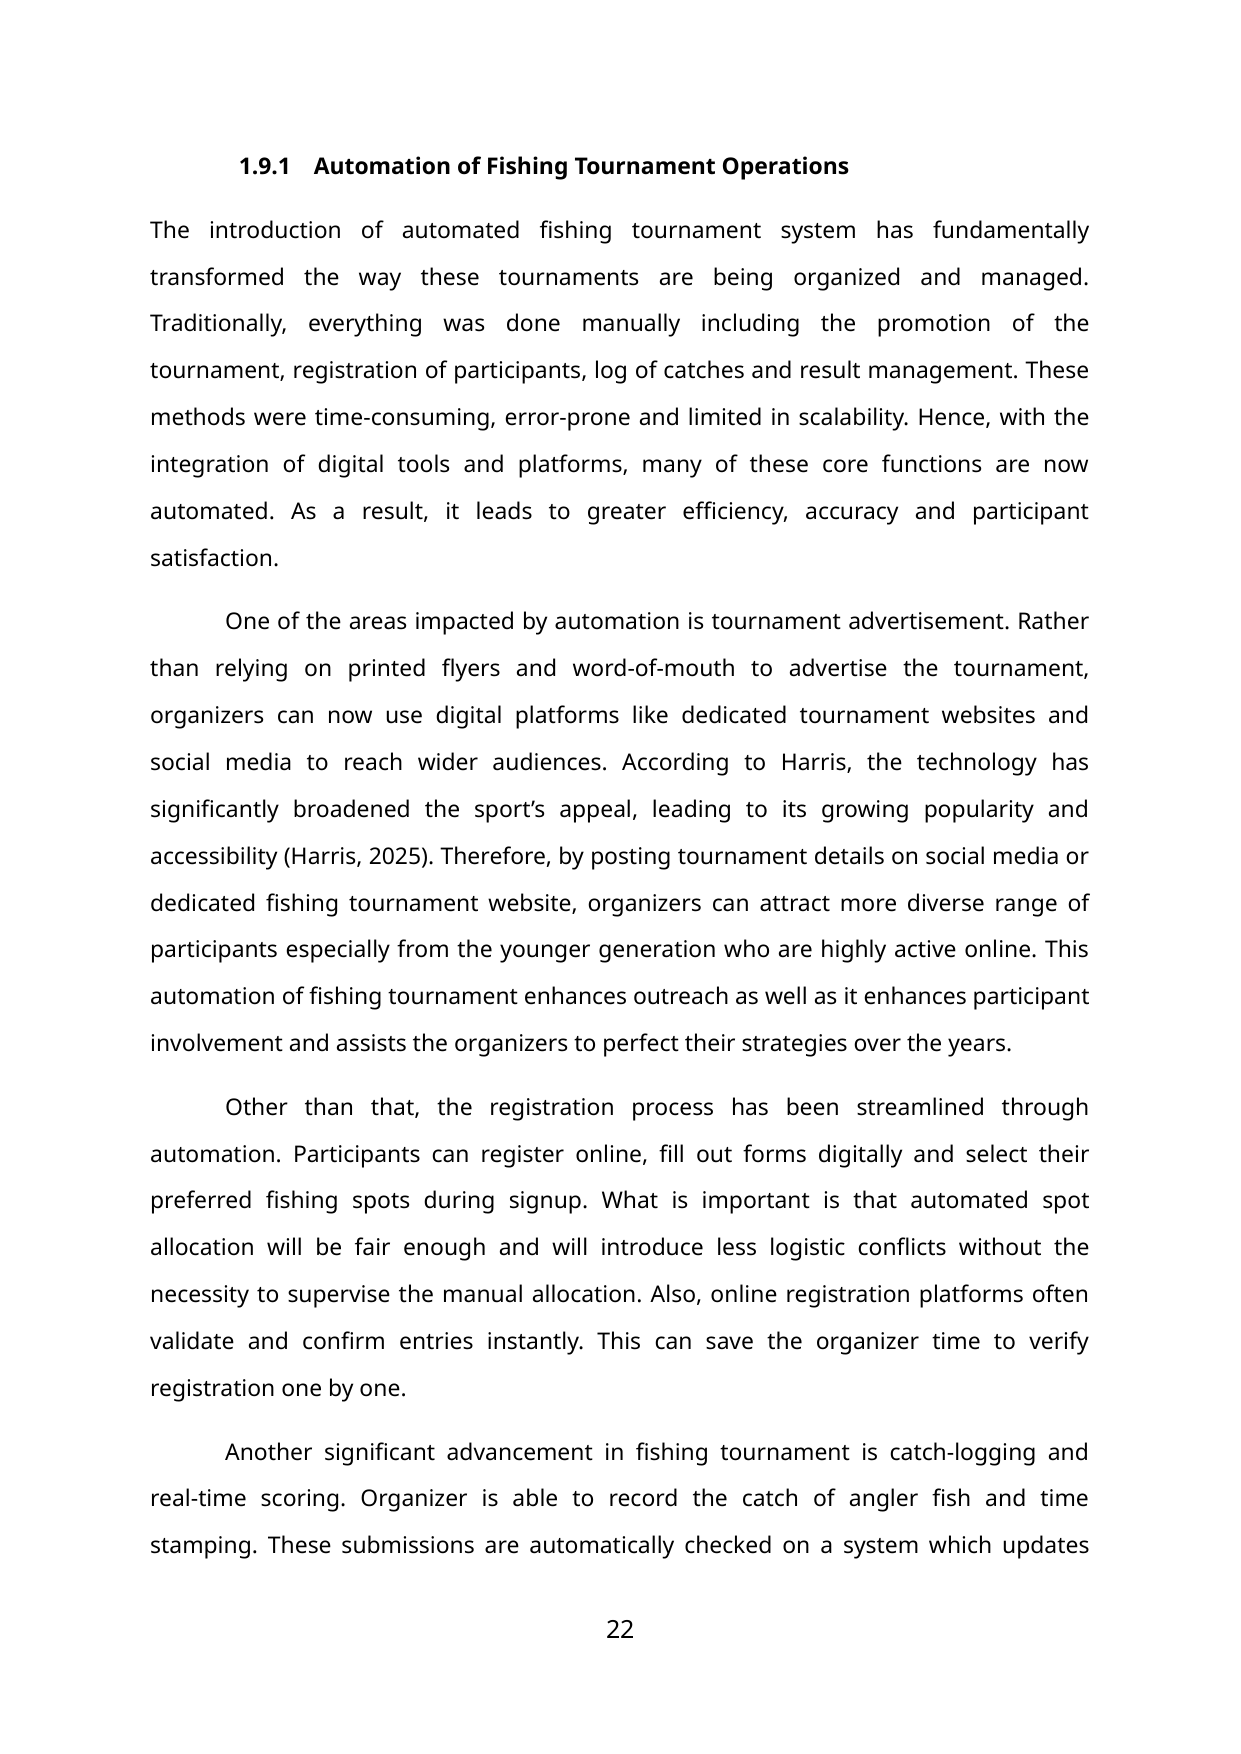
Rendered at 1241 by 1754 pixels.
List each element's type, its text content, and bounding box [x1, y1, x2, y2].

text Other than that, the registration process has been streamlined through automation. Participants can register online, fill out forms digitally and select their preferred fishing spots during signup. What is important is that automated spot allocation will be fair enough and will introduce less logistic conflicts without the necessity to supervise the manual allocation. Also, online registration platforms often validate and confirm entries instantly. This can save the organizer time to verify registration one by one. [150, 1091, 1090, 1403]
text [150, 1435, 1090, 1560]
text One of the areas impacted by automation is tournament advertisement. Rather than relying on printed flyers and word-of-mouth to advertise the tournament, organizers can now use digital platforms like dedicated tournament websites and social media to reach wider audiences. According to Harris, the technology has significantly broadened the sport’s appeal, leading to its growing popularity and accessibility (Harris, 2025). Therefore, by posting tournament details on social media or dedicated fishing tournament website, organizers can attract more diverse range of participants especially from the younger generation who are highly active online. This automation of fishing tournament enhances outreach as well as it enhances participant involvement and assists the organizers to perfect their strategies over the years. [150, 605, 1090, 1058]
list Automation of Fishing Tournament Operations [238, 150, 1090, 181]
text The introduction of automated fishing tournament system has fundamentally transformed the way these tournaments are being organized and managed. Traditionally, everything was done manually including the promotion of the tournament, registration of participants, log of catches and result management. These methods were time-consuming, error-prone and limited in scalability. Hence, with the integration of digital tools and platforms, many of these core functions are now automated. As a result, it leads to greater efficiency, accuracy and participant satisfaction. [150, 213, 1090, 573]
